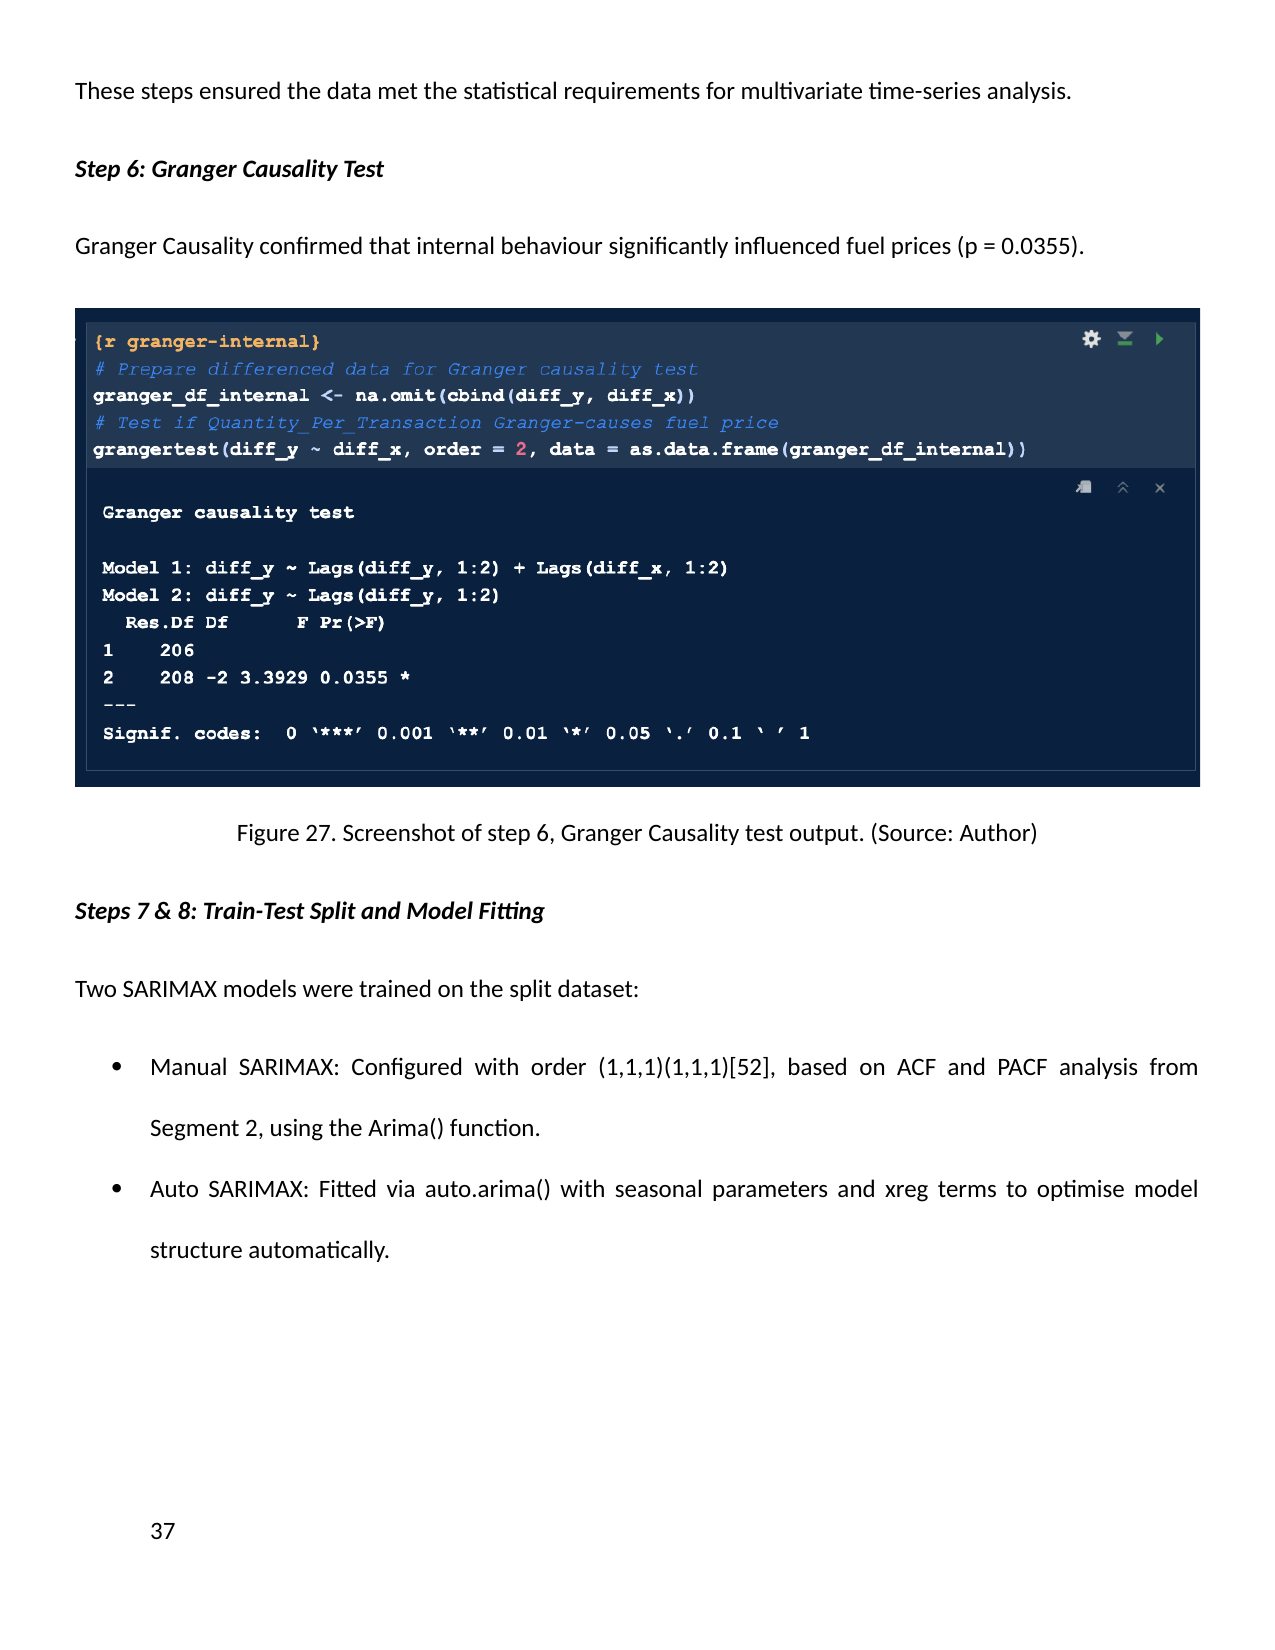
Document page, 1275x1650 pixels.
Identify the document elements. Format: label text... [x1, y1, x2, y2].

text Figure 27. Screenshot of step 6, Granger Causality test output. (Source: Author) [75, 787, 1200, 848]
text These steps ensured the data met the statistical requirements for multivariate time-series analysis. [75, 75, 1200, 106]
list Auto SARIMAX: Fitted via auto.arima() with seasonal parameters and xreg terms to optimise model structure automatically. [112, 1173, 1200, 1264]
list Manual SARIMAX: Configured with order (1,1,1)(1,1,1)[52], based on ACF and PACF analysis from Segment 2, using the Arima() function. [112, 1051, 1200, 1142]
text Steps 7 & 8: Train-Test Split and Model Fitting [75, 895, 1200, 926]
picture [75, 308, 1200, 787]
text Step 6: Granger Causality Test [75, 153, 1200, 183]
text Granger Causality confirmed that internal behaviour significantly influenced fuel prices (p = 0.0355). [75, 230, 1200, 261]
text Two SARIMAX models were trained on the split dataset: [75, 973, 1200, 1003]
